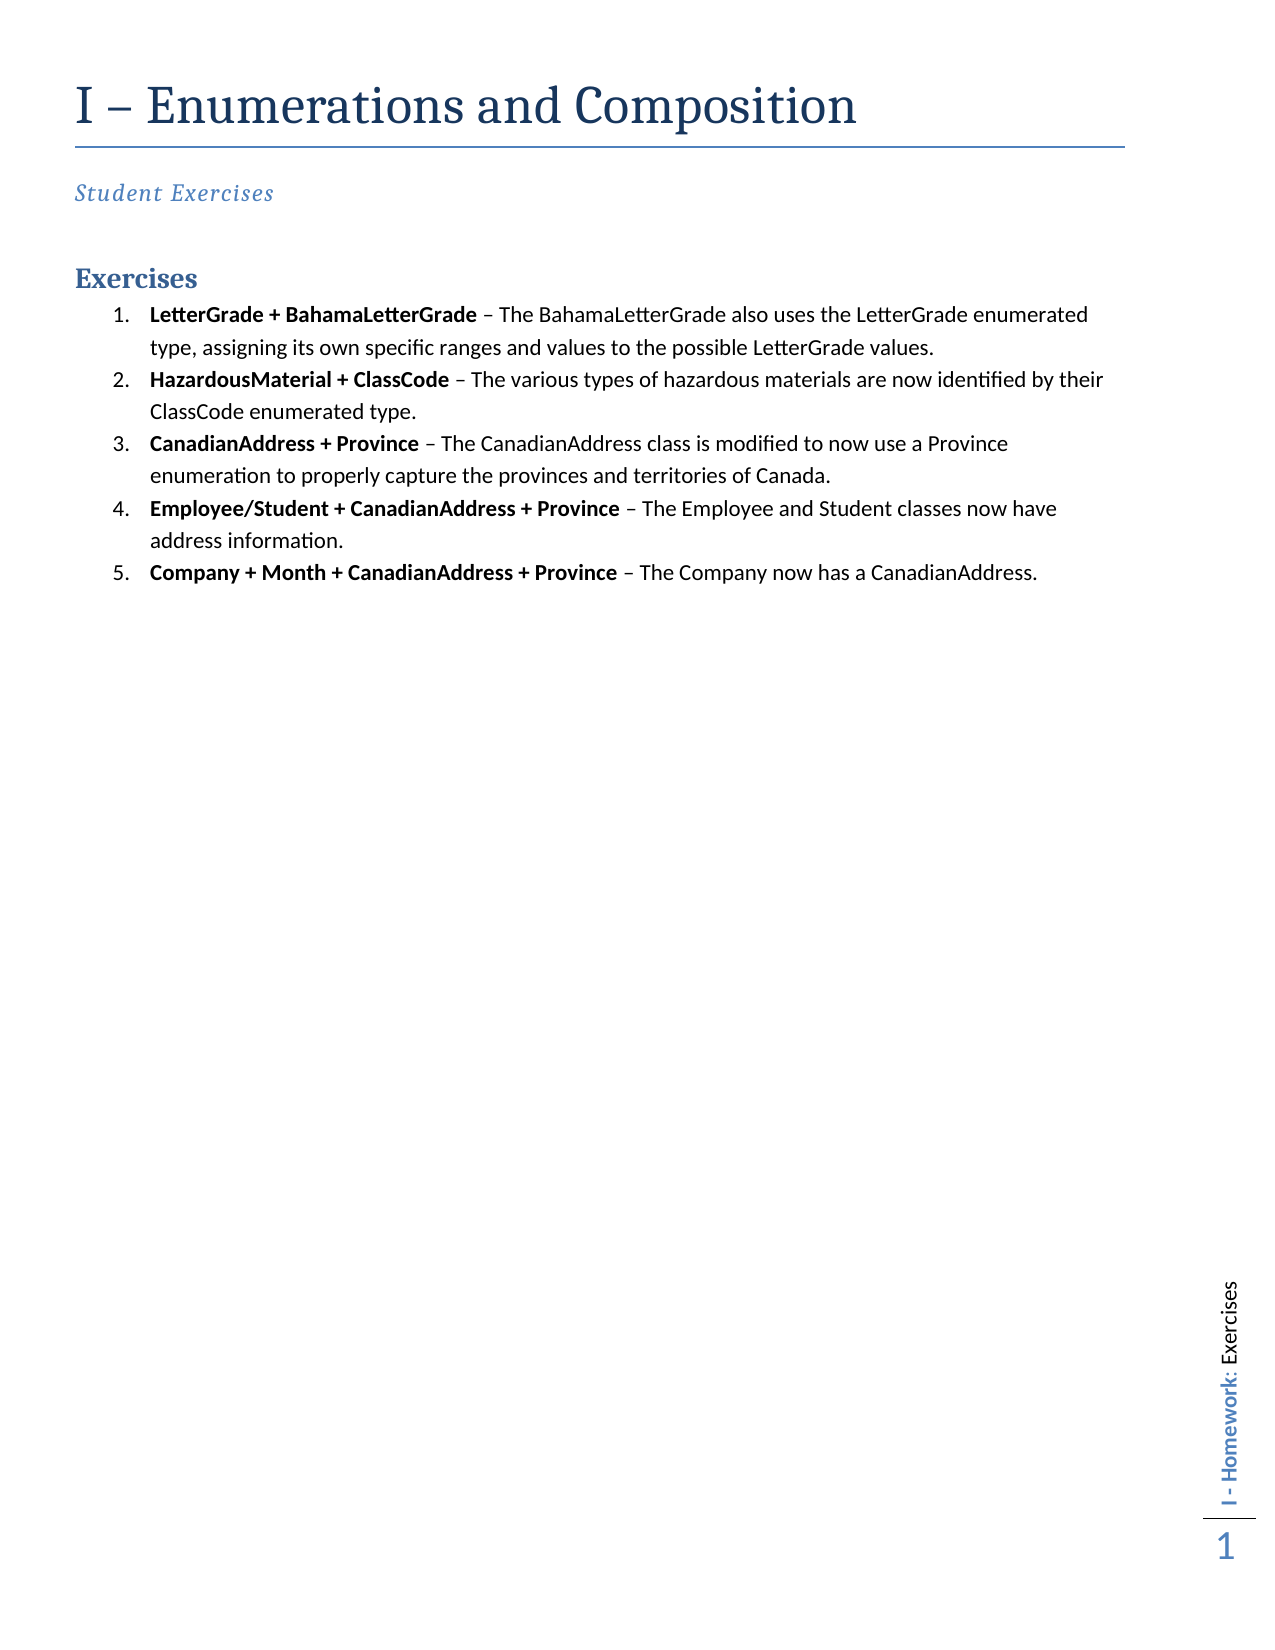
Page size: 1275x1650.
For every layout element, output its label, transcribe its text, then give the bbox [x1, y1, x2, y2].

list Employee/Student + CanadianAddress + Province – The Employee and Student classes now have address information. [112, 494, 1125, 554]
list CanadianAddress + Province – The CanadianAddress class is modified to now use a Province enumeration to properly capture the provinces and territories of Canada. [112, 429, 1125, 489]
subtitle Exercises [75, 262, 1125, 296]
subtitle Student Exercises [75, 179, 1125, 208]
list LetterGrade + BahamaLetterGrade – The BahamaLetterGrade also uses the LetterGrade enumerated type, assigning its own specific ranges and values to the possible LetterGrade values. [112, 301, 1125, 361]
title I – Enumerations and Composition [75, 75, 1125, 146]
list HazardousMaterial + ClassCode – The various types of hazardous materials are now identified by their ClassCode enumerated type. [112, 365, 1125, 425]
list Company + Month + CanadianAddress + Province – The Company now has a CanadianAddress. [112, 558, 1125, 586]
